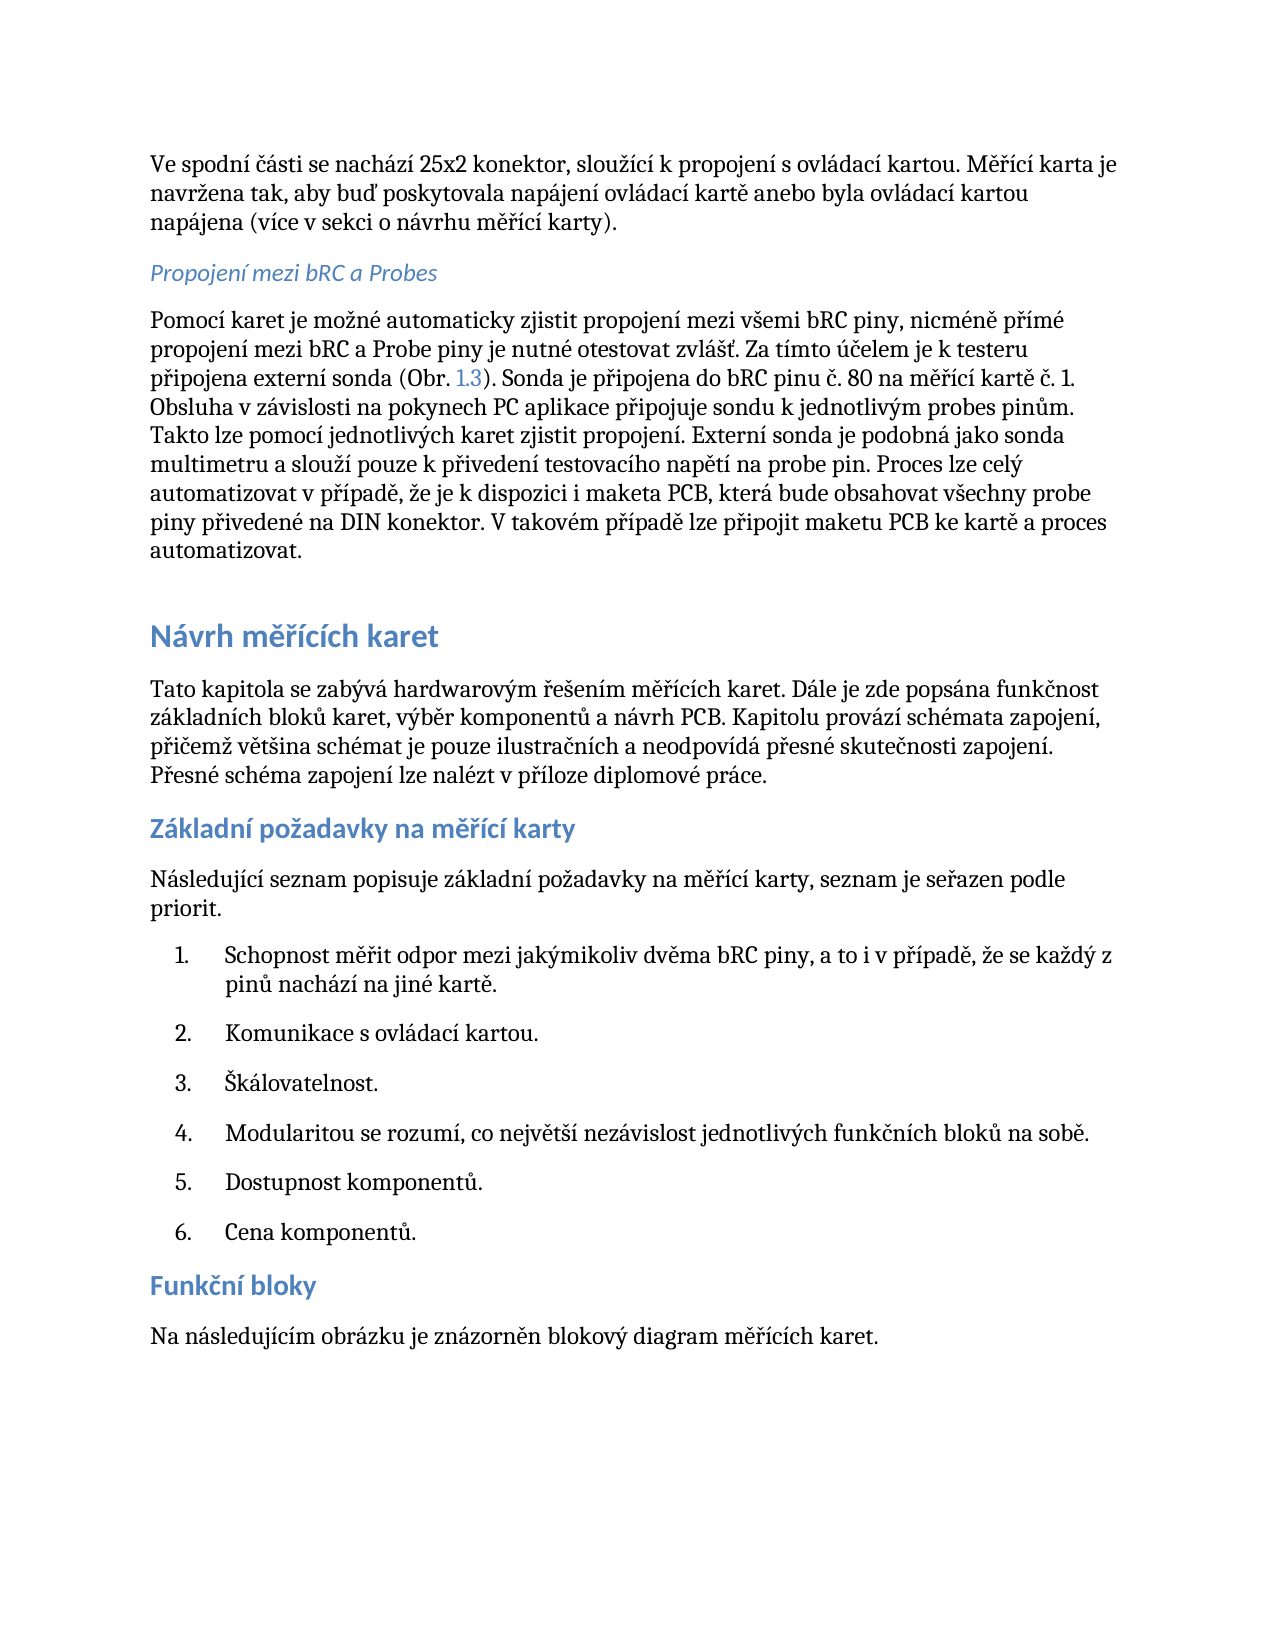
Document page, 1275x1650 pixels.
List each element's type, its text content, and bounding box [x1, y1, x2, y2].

list Modularitou se rozumí, co největší nezávislost jednotlivých funkčních bloků na sobě. [175, 1118, 1125, 1147]
subtitle Návrh měřících karet [150, 615, 1125, 656]
list Schopnost měřit odpor mezi jakýmikoliv dvěma bRC piny, a to i v případě, že se každý z pinů nachází na jiné kartě. [175, 941, 1125, 998]
subtitle Základní požadavky na měřící karty [150, 810, 1125, 846]
list Škálovatelnost. [175, 1069, 1125, 1098]
text Pomocí karet je možné automaticky zjistit propojení mezi všemi bRC piny, nicméně přímé propojení mezi bRC a Probe piny je nutné otestovat zvlášť. Za tímto účelem je k testeru připojena externí sonda (Obr. 1.3). Sonda je připojena do bRC pinu č. 80 na měřící kartě č. 1. Obsluha v závislosti na pokynech PC aplikace připojuje sondu k jednotlivým probes pinům. Takto lze pomocí jednotlivých karet zjistit propojení. Externí sonda je podobná jako sonda multimetru a slouží pouze k přivedení testovacího napětí na probe pin. Proces lze celý automatizovat v případě, že je k dispozici i maketa PCB, která bude obsahovat všechny probe piny přivedené na DIN konektor. V takovém případě lze připojit maketu PCB ke kartě a proces automatizovat. [150, 306, 1125, 565]
text Ve spodní části se nachází 25x2 konektor, sloužící k propojení s ovládací kartou. Měřící karta je navržena tak, aby buď poskytovala napájení ovládací kartě anebo byla ovládací kartou napájena (více v sekci o návrhu měřící karty). [150, 150, 1125, 236]
text Na následujícím obrázku je znázorněn blokový diagram měřících karet. [150, 1322, 1125, 1350]
text Následující seznam popisuje základní požadavky na měřící karty, seznam je seřazen podle priorit. [150, 865, 1125, 922]
list Dostupnost komponentů. [175, 1168, 1125, 1197]
list Cena komponentů. [175, 1218, 1125, 1246]
subtitle Funkční bloky [150, 1267, 1125, 1303]
list Komunikace s ovládací kartou. [175, 1019, 1125, 1048]
text Tato kapitola se zabývá hardwarovým řešením měřících karet. Dále je zde popsána funkčnost základních bloků karet, výběr komponentů a návrh PCB. Kapitolu provází schémata zapojení, přičemž většina schémat je pouze ilustračních a neodpovídá přesné skutečnosti zapojení. Přesné schéma zapojení lze nalézt v příloze diplomové práce. [150, 674, 1125, 789]
subtitle Propojení mezi bRC a Probes [150, 257, 1125, 288]
